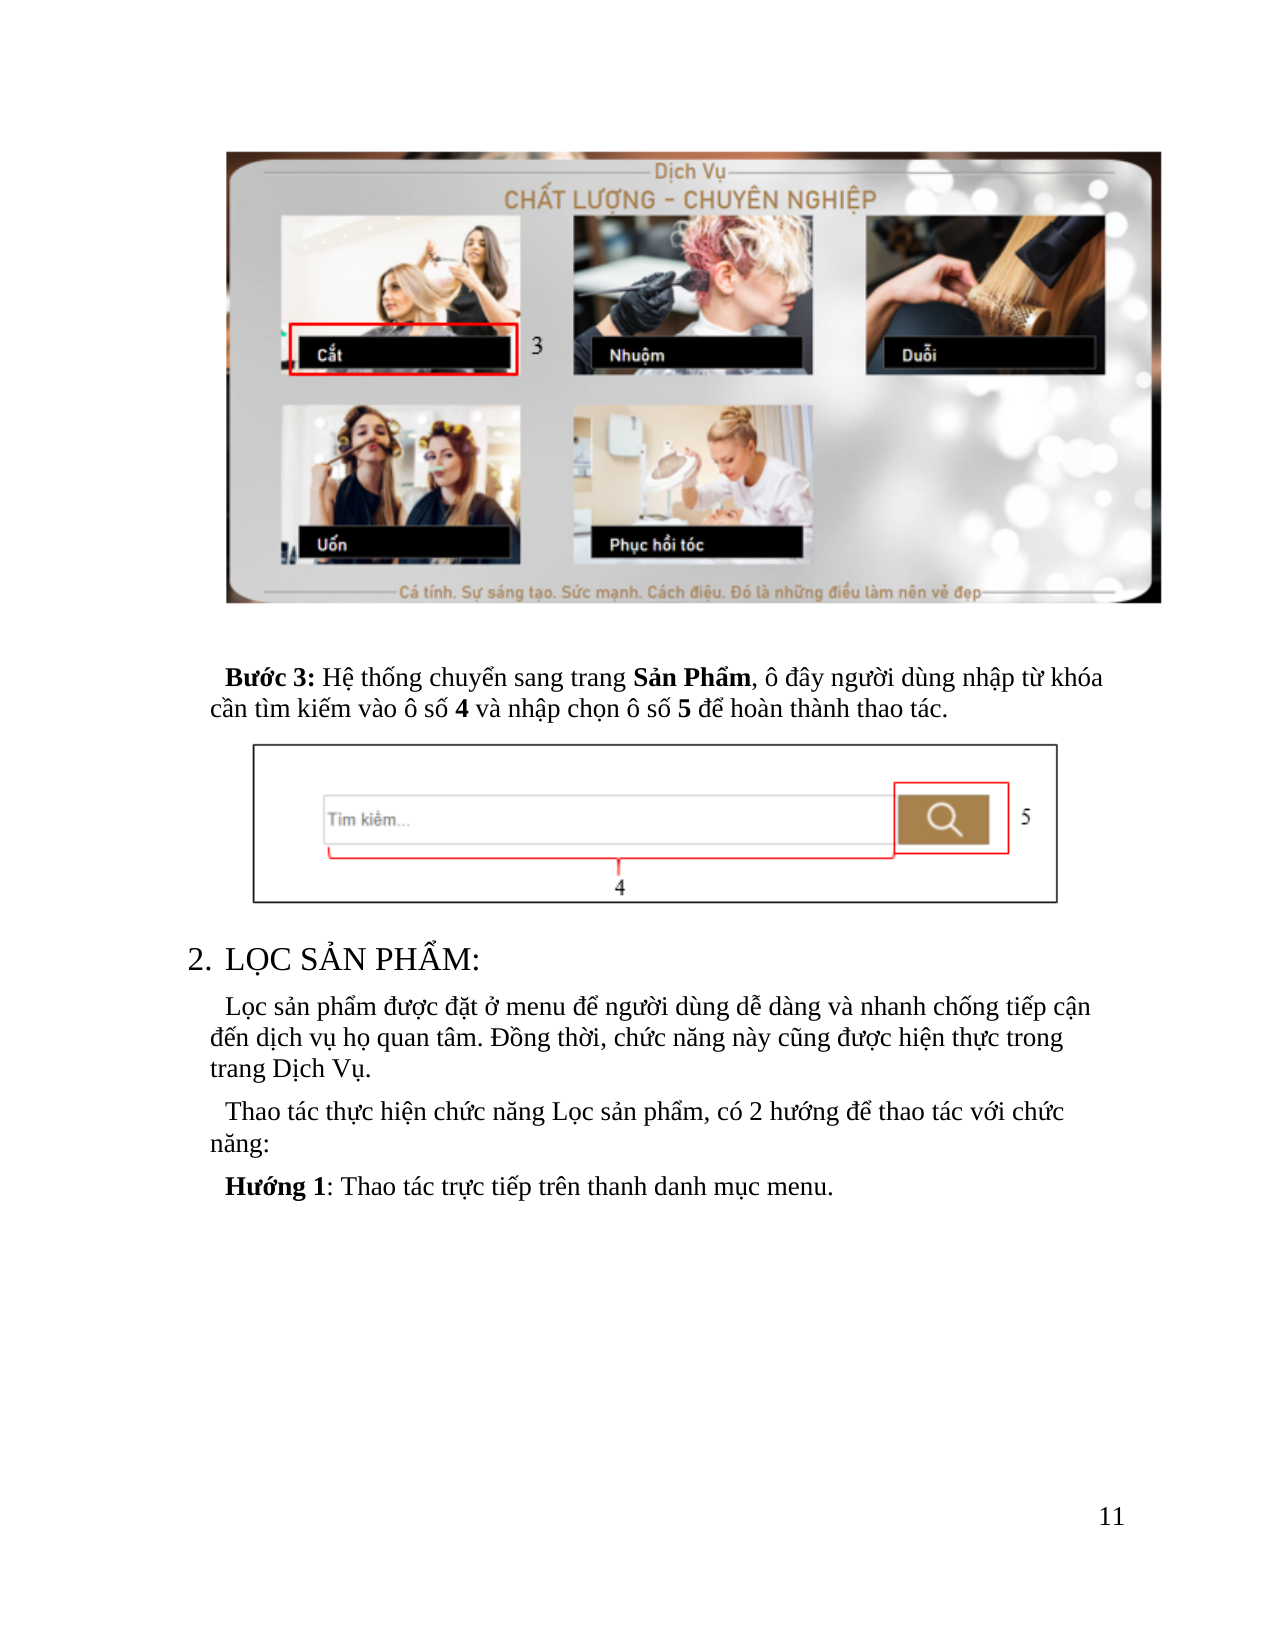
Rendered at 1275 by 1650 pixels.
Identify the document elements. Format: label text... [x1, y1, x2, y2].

text Hướng 1: Thao tác trực tiếp trên thanh danh mục menu. [210, 1170, 1125, 1201]
picture [225, 150, 1163, 605]
text Bước 3: Hệ thống chuyển sang trang Sản Phẩm, ô đây người dùng nhập từ khóa cần tìm kiếm vào ô số 4 và nhập chọn ô số 5 để hoàn thành thao tác. [210, 661, 1125, 723]
subtitle Lọc sản phẩm: [187, 939, 1125, 977]
picture [225, 735, 1083, 927]
text Lọc sản phẩm được đặt ở menu để người dùng dễ dàng và nhanh chống tiếp cận đến dịch vụ họ quan tâm. Đồng thời, chức năng này cũng được hiện thực trong trang Dịch Vụ. [210, 989, 1125, 1083]
text Thao tác thực hiện chức năng Lọc sản phẩm, có 2 hướng để thao tác với chức năng: [210, 1096, 1125, 1158]
